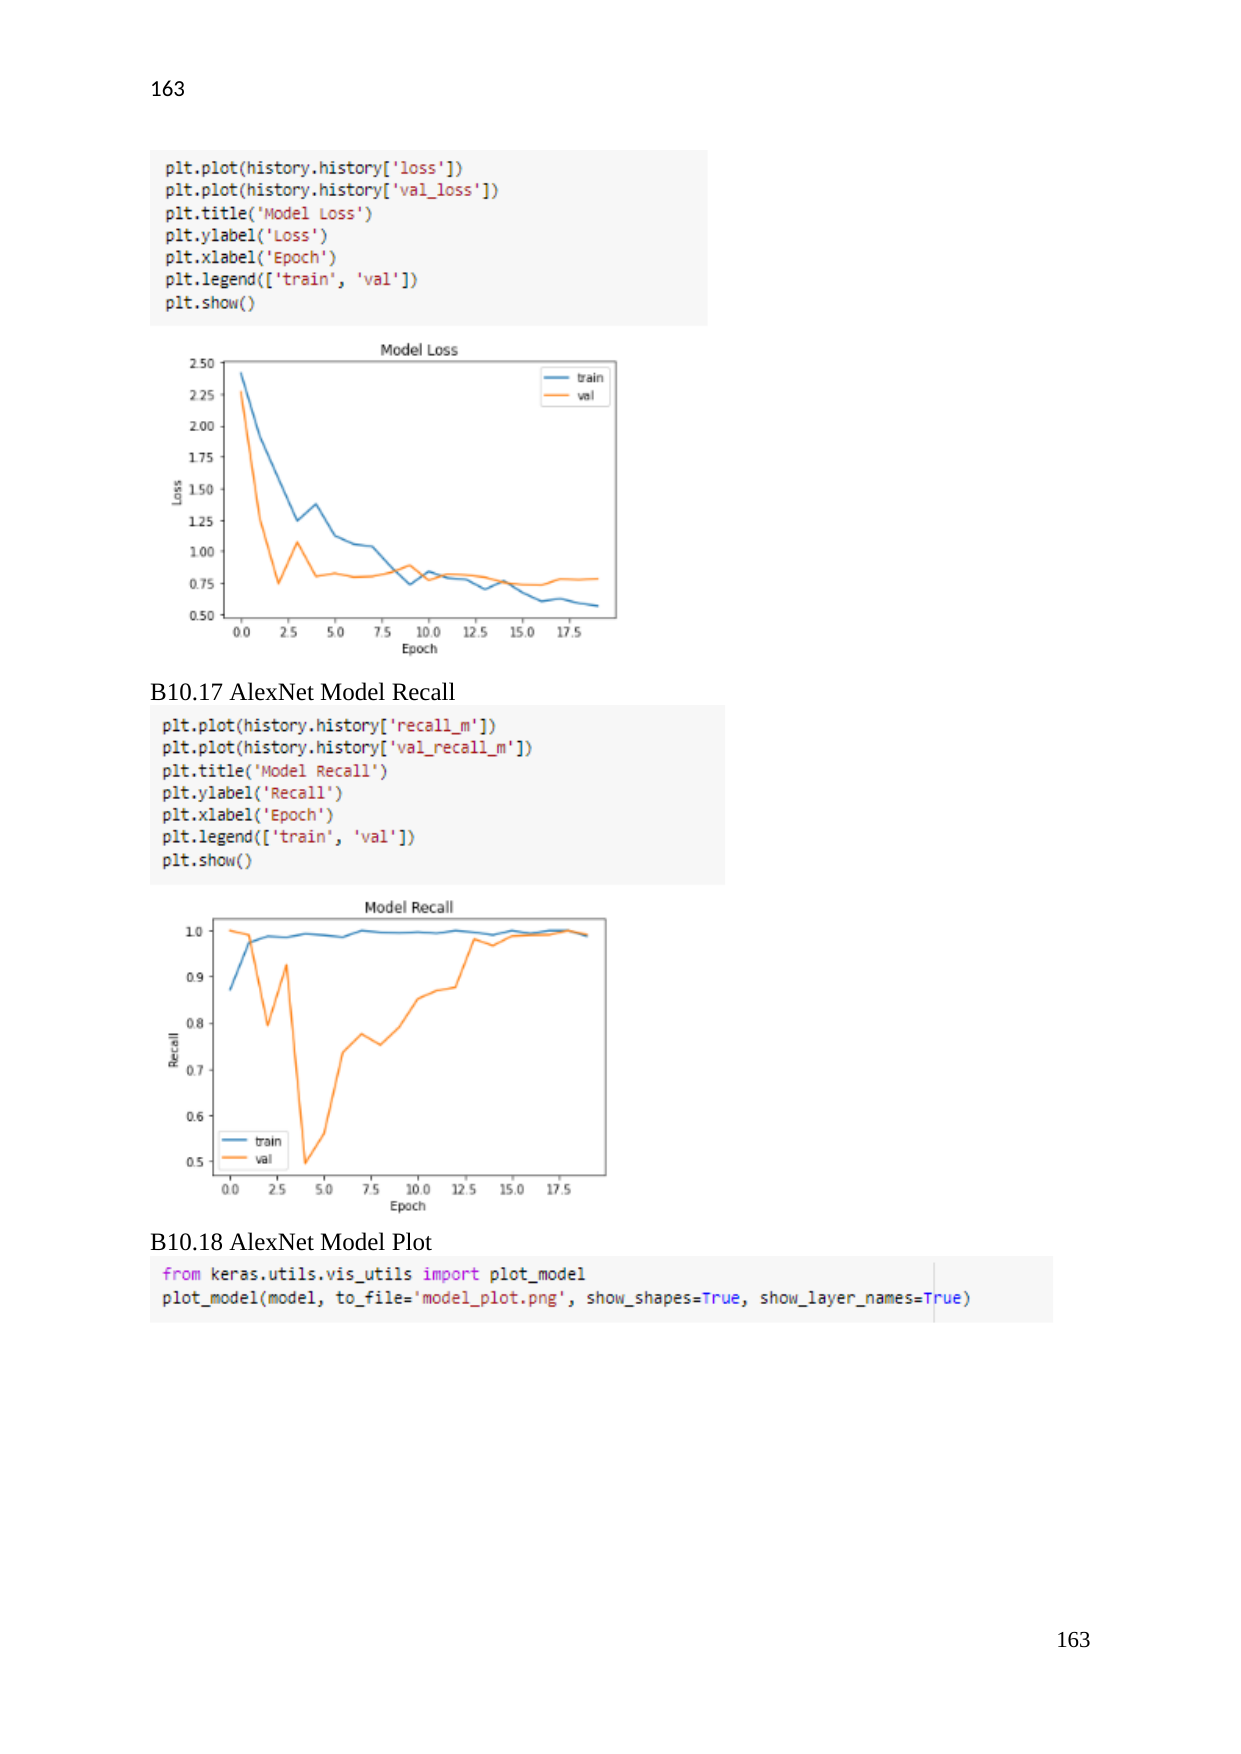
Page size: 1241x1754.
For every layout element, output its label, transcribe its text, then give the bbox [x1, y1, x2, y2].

text B10.17 AlexNet Model Recall [150, 677, 1090, 705]
picture [150, 705, 725, 1228]
picture [150, 150, 708, 677]
text B10.18 AlexNet Model Plot [150, 1227, 1090, 1256]
picture [150, 1256, 1054, 1334]
